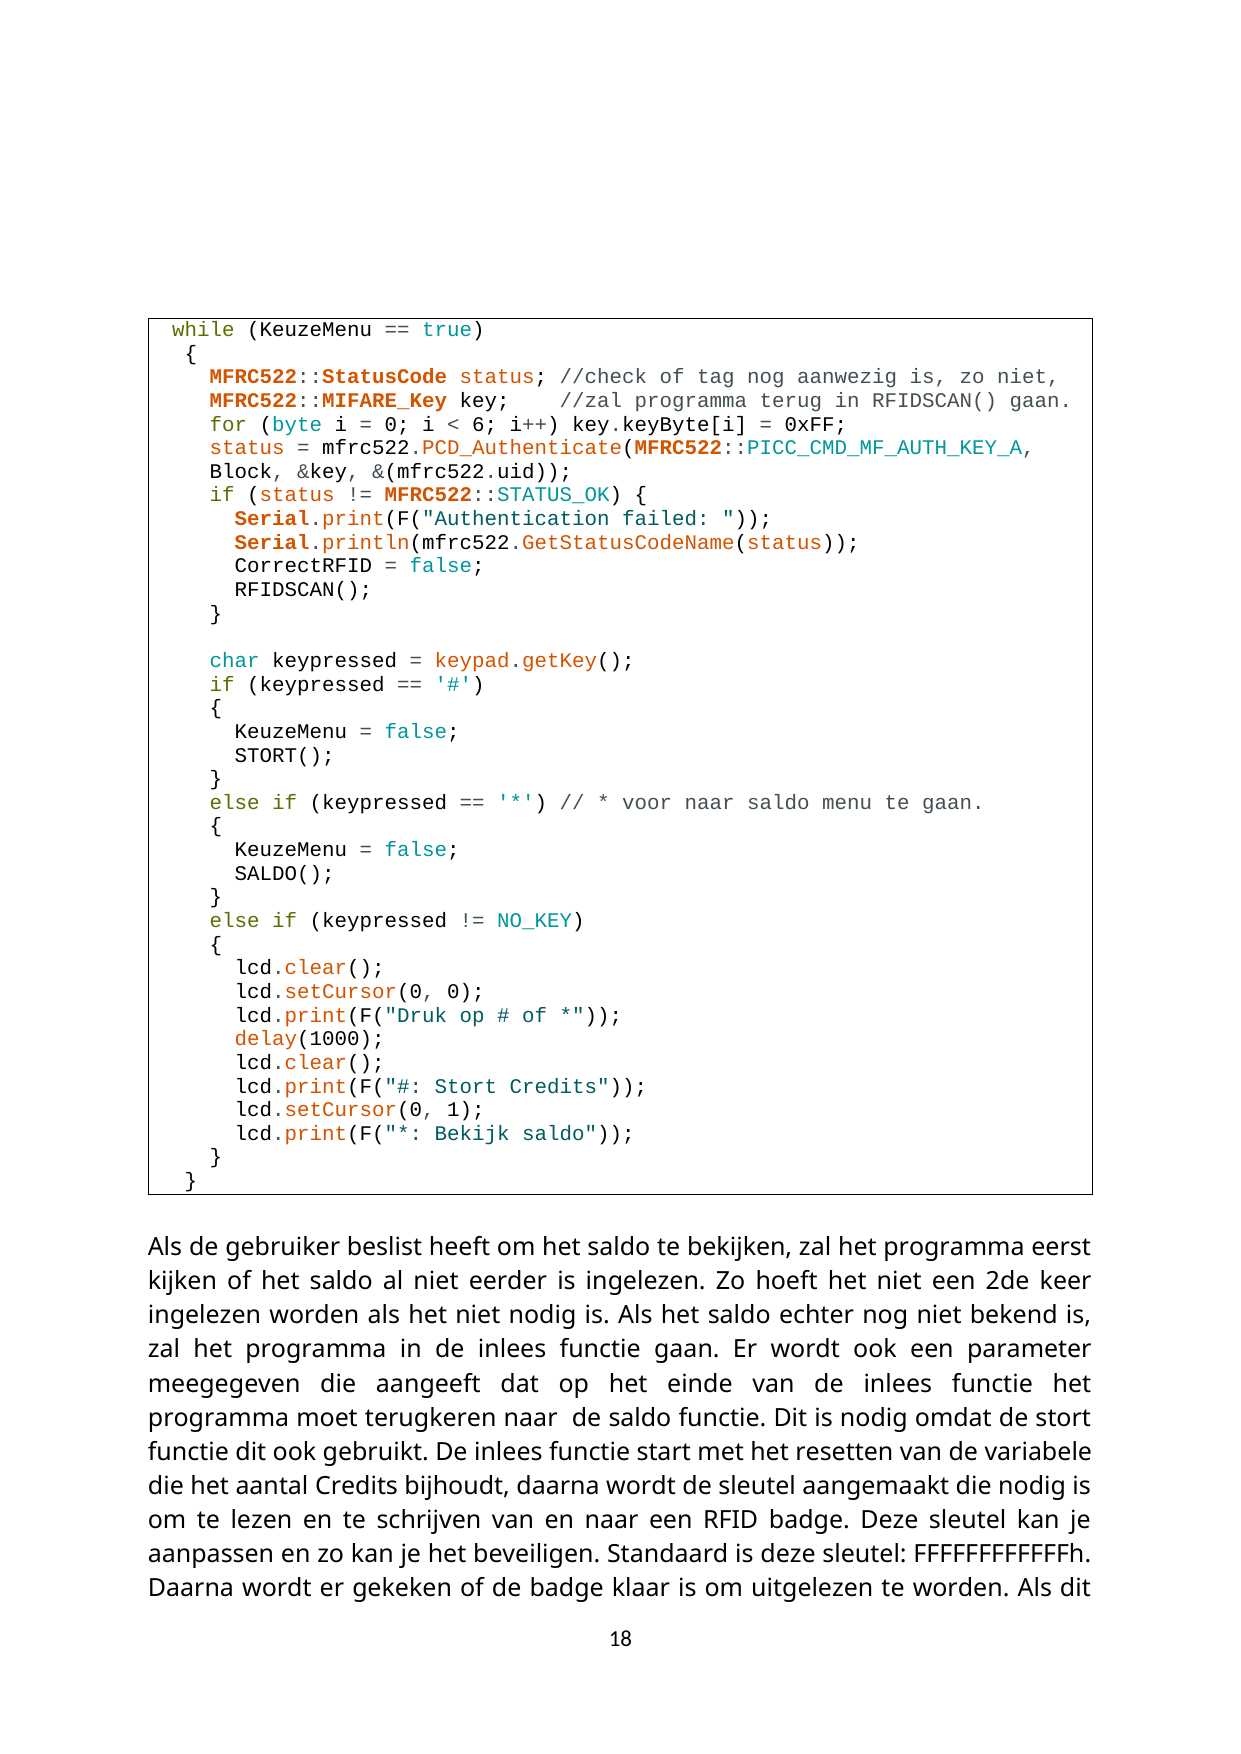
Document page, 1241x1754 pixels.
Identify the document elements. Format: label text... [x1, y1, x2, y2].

table_header while (KeuzeMenu == true) { MFRC522::StatusCode status; //check of tag nog aanwezig is, zo niet, MFRC522::MIFARE_Key key; //zal programma terug in RFIDSCAN() gaan. for (byte i = 0; i < 6; i++) key.keyByte[i] = 0xFF; status = mfrc522.PCD_Authenticate(MFRC522::PICC_CMD_MF_AUTH_KEY_A, r Block, &key, &(mfrc522.uid)); if (status != MFRC522::STATUS_OK) { Serial.print(F("Authentication failed: ")); Serial.println(mfrc522.GetStatusCodeName(status)); CorrectRFID = false; RFIDSCAN(); } char keypressed = keypad.getKey(); if (keypressed == '#') { KeuzeMenu = false; STORT(); } else if (keypressed == '*') // * voor naar saldo menu te gaan. { KeuzeMenu = false; SALDO(); } else if (keypressed != NO_KEY) { lcd.clear(); lcd.setCursor(0, 0); lcd.print(F("Druk op # of *")); delay(1000); lcd.clear(); lcd.print(F("#: Stort Credits")); lcd.setCursor(0, 1); lcd.print(F("*: Bekijk saldo")); } } [149, 319, 1092, 1194]
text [148, 1229, 1093, 1604]
